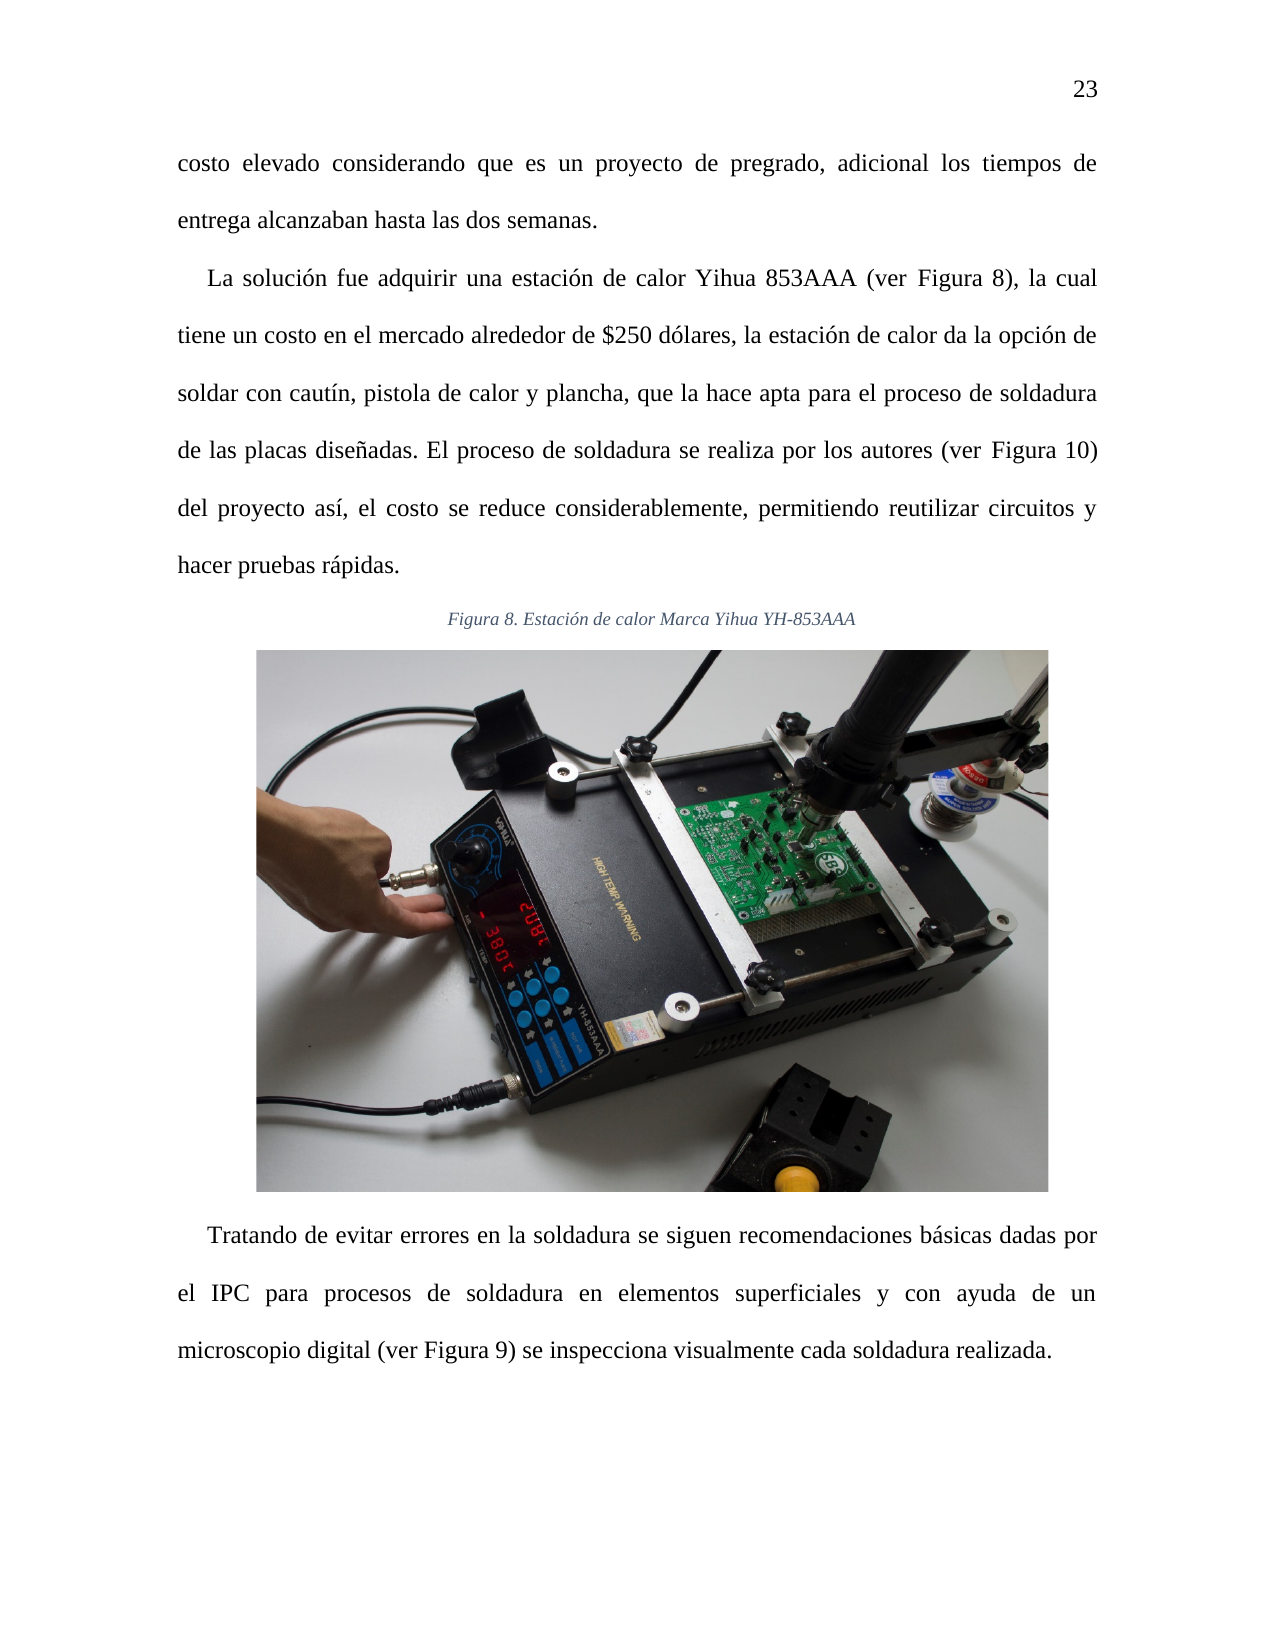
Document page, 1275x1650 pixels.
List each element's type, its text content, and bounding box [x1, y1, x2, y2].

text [177, 148, 1098, 234]
text Figura . Estación de calor Marca Yihua YH-853AAA [177, 608, 1098, 629]
text La solución fue adquirir una estación de calor Yihua 853AAA (ver Figura 8), la cual tiene un costo en el mercado alrededor de $250 dólares, la estación de calor da la opción de soldar con cautín, pistola de calor y plancha, que la hace apta para el proceso de soldadura de las placas diseñadas. El proceso de soldadura se realiza por los autores (ver Figura 10) del proyecto así, el costo se reduce considerablemente, permitiendo reutilizar circuitos y hacer pruebas rápidas. [177, 263, 1098, 579]
text Tratando de evitar errores en la soldadura se siguen recomendaciones básicas dadas por el IPC para procesos de soldadura en elementos superficiales y con ayuda de un microscopio digital (ver Figura 9) se inspecciona visualmente cada soldadura realizada. [177, 1221, 1098, 1364]
picture [256, 650, 1049, 1192]
